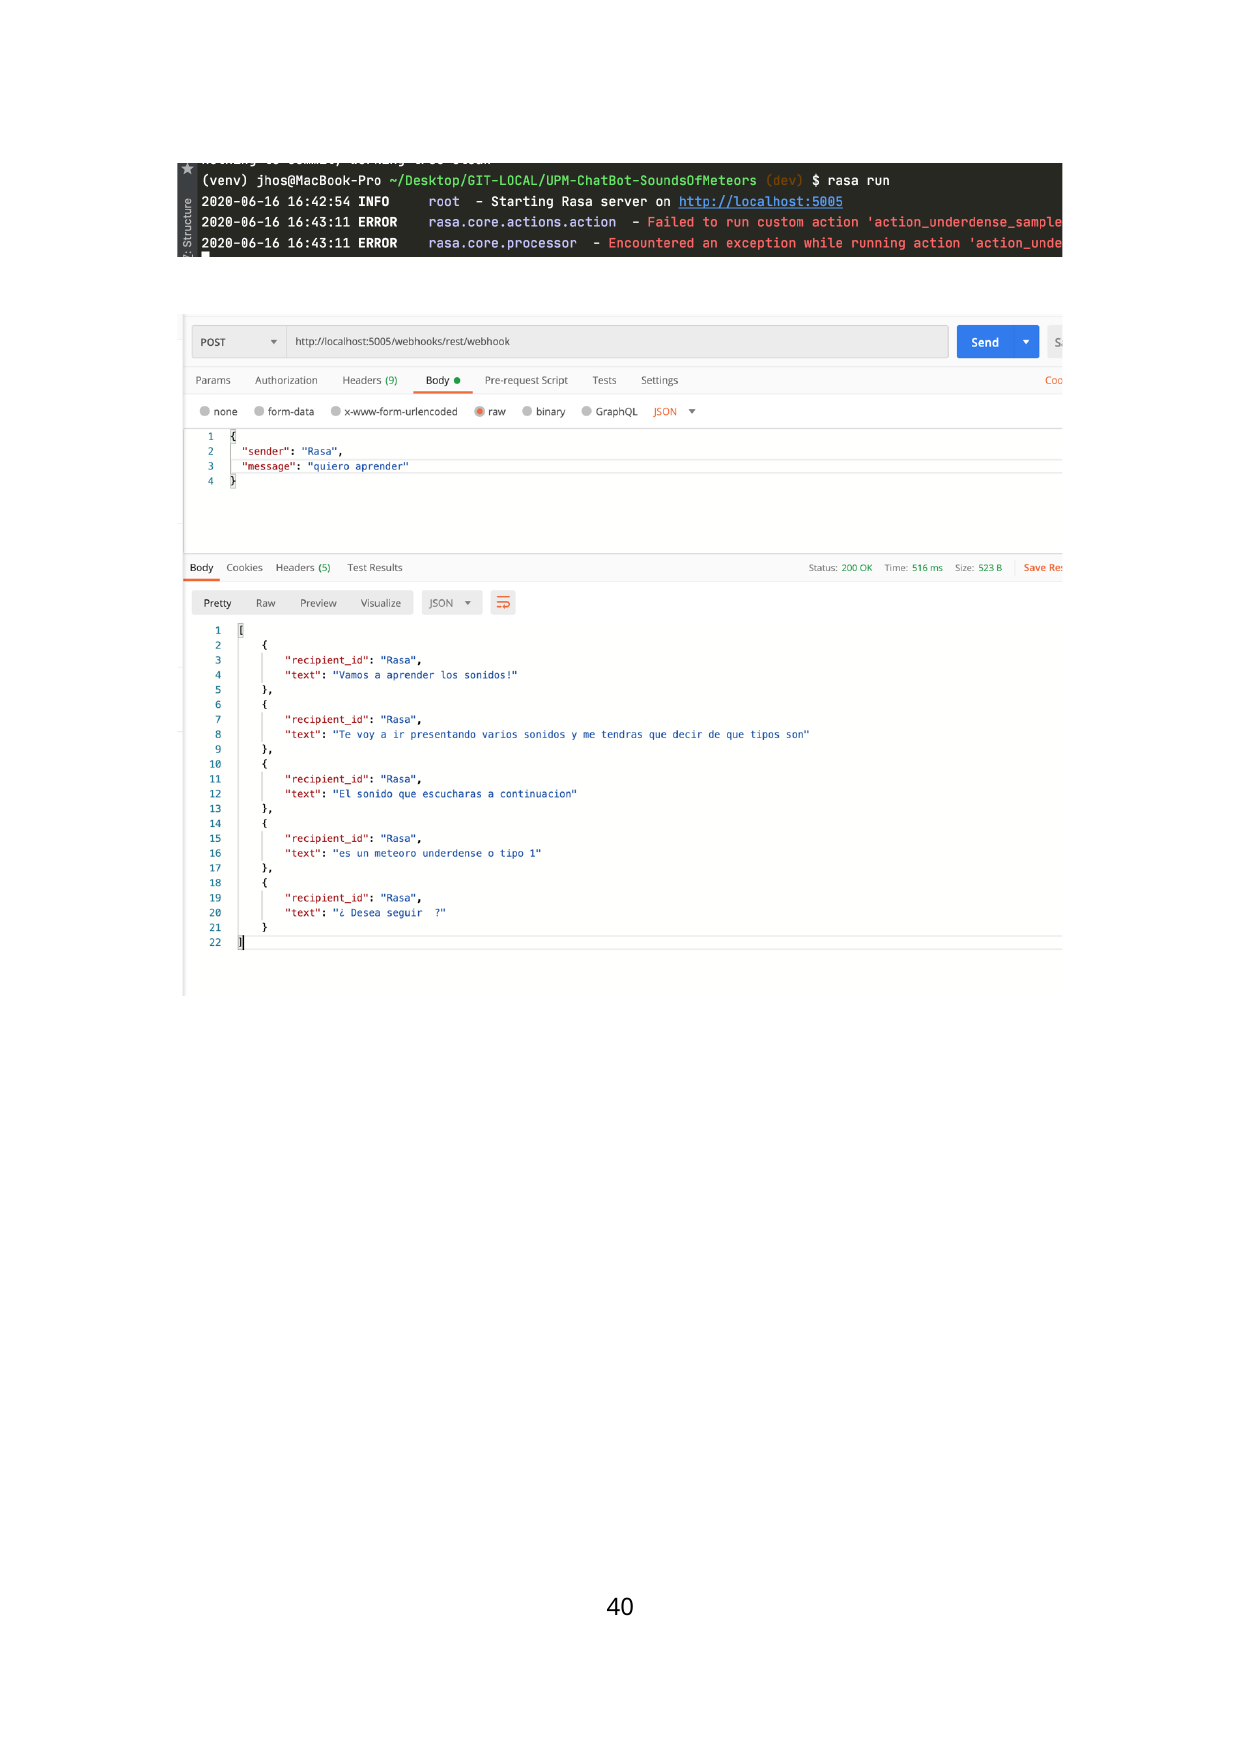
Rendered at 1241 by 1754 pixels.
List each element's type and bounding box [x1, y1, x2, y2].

picture [177, 163, 1063, 257]
picture [177, 314, 1063, 996]
